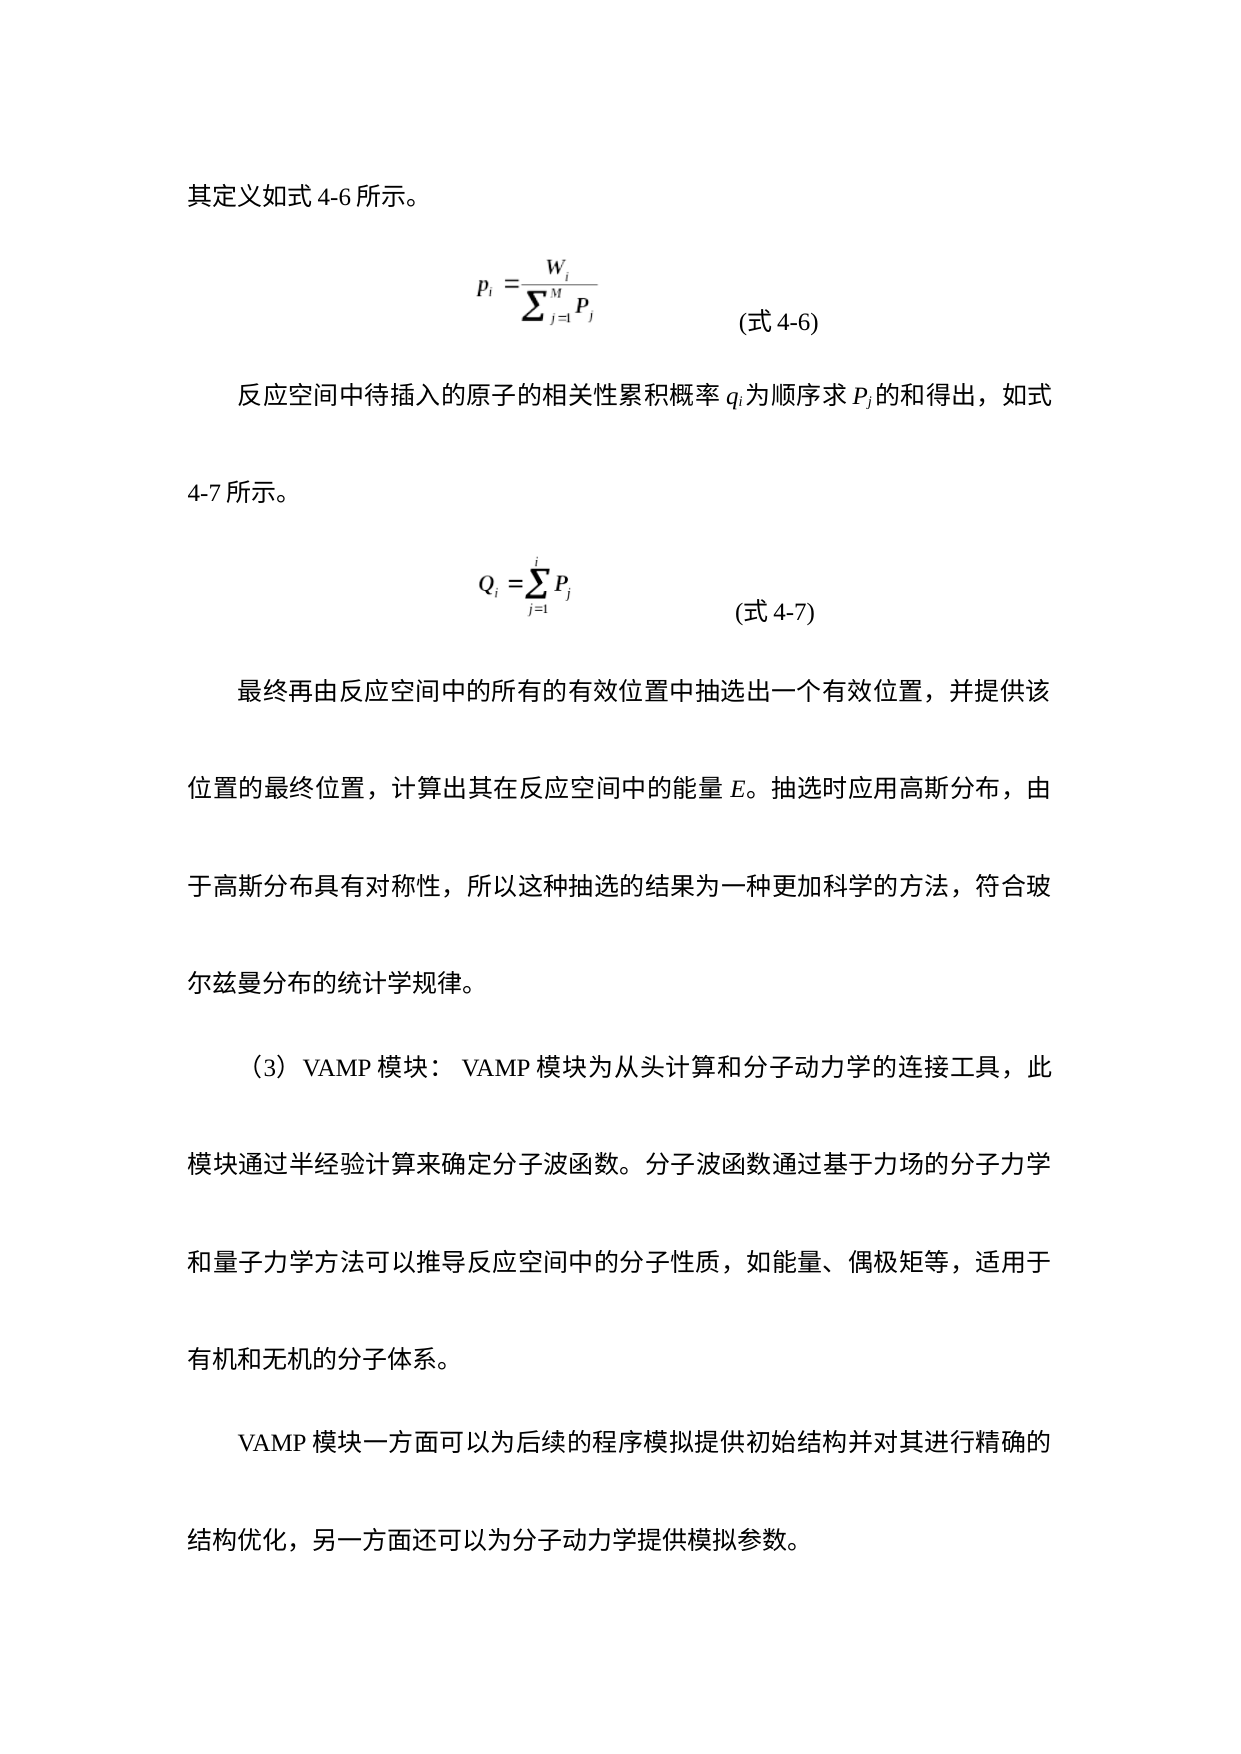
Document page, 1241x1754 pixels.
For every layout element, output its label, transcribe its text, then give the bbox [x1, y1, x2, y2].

text VAMP模块一方面可以为后续的程序模拟提供初始结构并对其进行精确的结构优化，另一方面还可以为分子动力学提供模拟参数。 [187, 1408, 1053, 1571]
text 反应空间中待插入的原子的相关性累积概率qi为顺序求Pj的和得出，如式4-7所示。 [187, 361, 1053, 523]
text （3）VAMP模块： VAMP模块为从头计算和分子动力学的连接工具，此模块通过半经验计算来确定分子波函数。分子波函数通过基于力场的分子力学和量子力学方法可以推导反应空间中的分子性质，如能量、偶极矩等，适用于有机和无机的分子体系。 [187, 1033, 1053, 1390]
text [187, 162, 1053, 227]
text (式4-7) [187, 541, 1053, 639]
text (式4-6) [187, 245, 1053, 343]
text 最终再由反应空间中的所有的有效位置中抽选出一个有效位置，并提供该位置的最终位置，计算出其在反应空间中的能量E。抽选时应用高斯分布，由于高斯分布具有对称性，所以这种抽选的结果为一种更加科学的方法，符合玻尔兹曼分布的统计学规律。 [187, 657, 1053, 1014]
